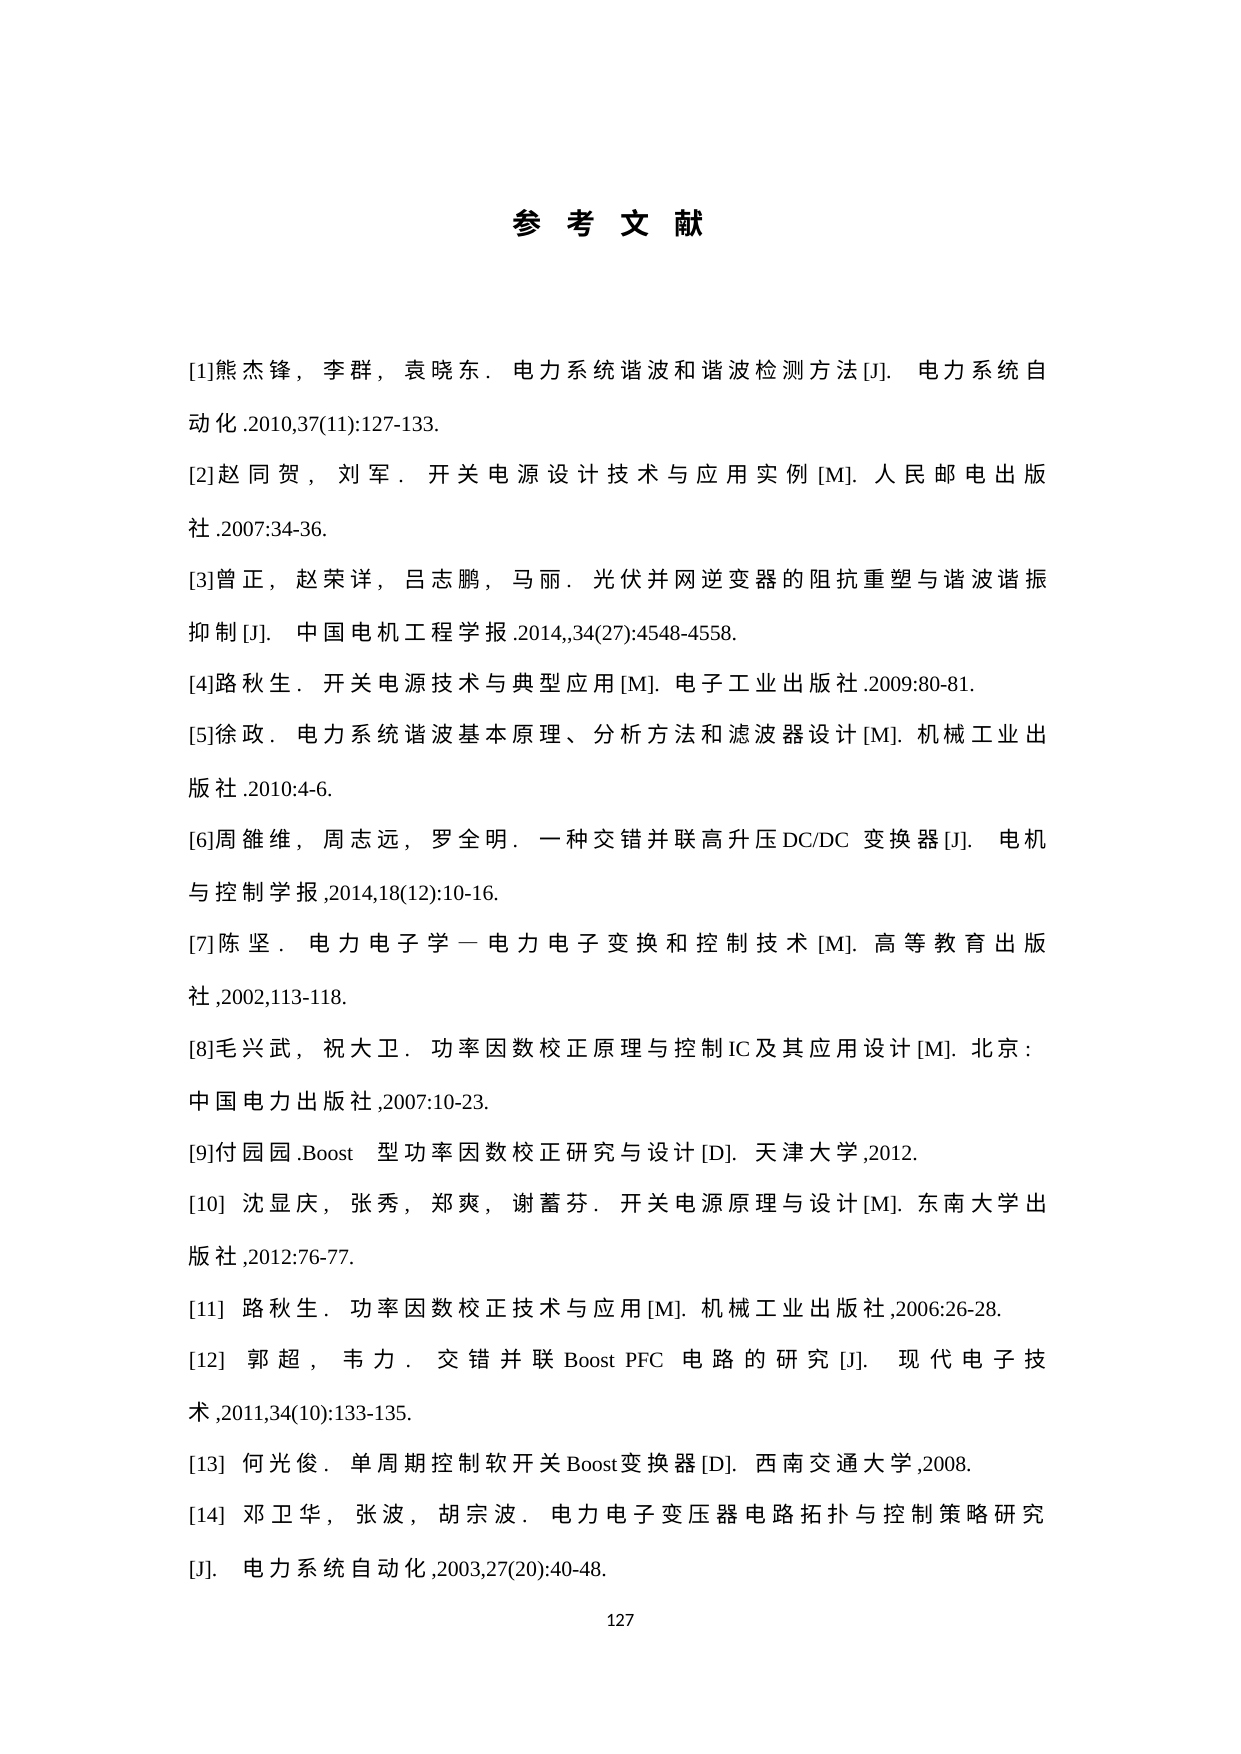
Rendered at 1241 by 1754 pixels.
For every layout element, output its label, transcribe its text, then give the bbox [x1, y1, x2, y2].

text [3]曾正,赵荣详,吕志鹏,马丽.光伏并网逆变器的阻抗重塑与谐波谐振抑制[J].中国电机工程学报.2014,,34(27):4548-4558. [188, 560, 1052, 648]
text [10]沈显庆,张秀,郑爽,谢蓄芬.开关电源原理与设计[M].东南大学出版社,2012:76-77. [188, 1184, 1052, 1273]
text [11]路秋生.功率因数校正技术与应用[M].机械工业出版社,2006:26-28. [188, 1289, 1052, 1324]
text [12]郭超,韦力.交错并联Boost PFC电路的研究[J].现代电子技术,2011,34(10):133-135. [188, 1340, 1052, 1428]
text [14]邓卫华,张波,胡宗波.电力电子变压器电路拓扑与控制策略研究[J].电力系统自动化,2003,27(20):40-48. [188, 1496, 1052, 1584]
text [5]徐政.电力系统谐波基本原理、分析方法和滤波器设计[M].机械工业出版社.2010:4-6. [188, 716, 1052, 804]
text [4]路秋生.开关电源技术与典型应用[M].电子工业出版社.2009:80-81. [188, 664, 1052, 700]
subtitle 参考文献 [188, 186, 1052, 257]
text [1]熊杰锋,李群,袁晓东.电力系统谐波和谐波检测方法[J].电力系统自动化.2010,37(11):127-133. [188, 351, 1052, 440]
text [7]陈坚.电力电子学—电力电子变换和控制技术[M].高等教育出版社,2002,113-118. [188, 924, 1052, 1013]
text [2]赵同贺,刘军.开关电源设计技术与应用实例[M].人民邮电出版社.2007:34-36. [188, 456, 1052, 544]
text [9]付园园.Boost型功率因数校正研究与设计[D].天津大学,2012. [188, 1133, 1052, 1168]
text [8]毛兴武,祝大卫.功率因数校正原理与控制IC及其应用设计[M].北京:中国电力出版社,2007:10-23. [188, 1029, 1052, 1117]
text [6]周雒维,周志远,罗全明.一种交错并联高升压DC/DC变换器[J].电机与控制学报,2014,18(12):10-16. [188, 820, 1052, 908]
text [13]何光俊.单周期控制软开关Boost变换器[D].西南交通大学,2008. [188, 1444, 1052, 1480]
